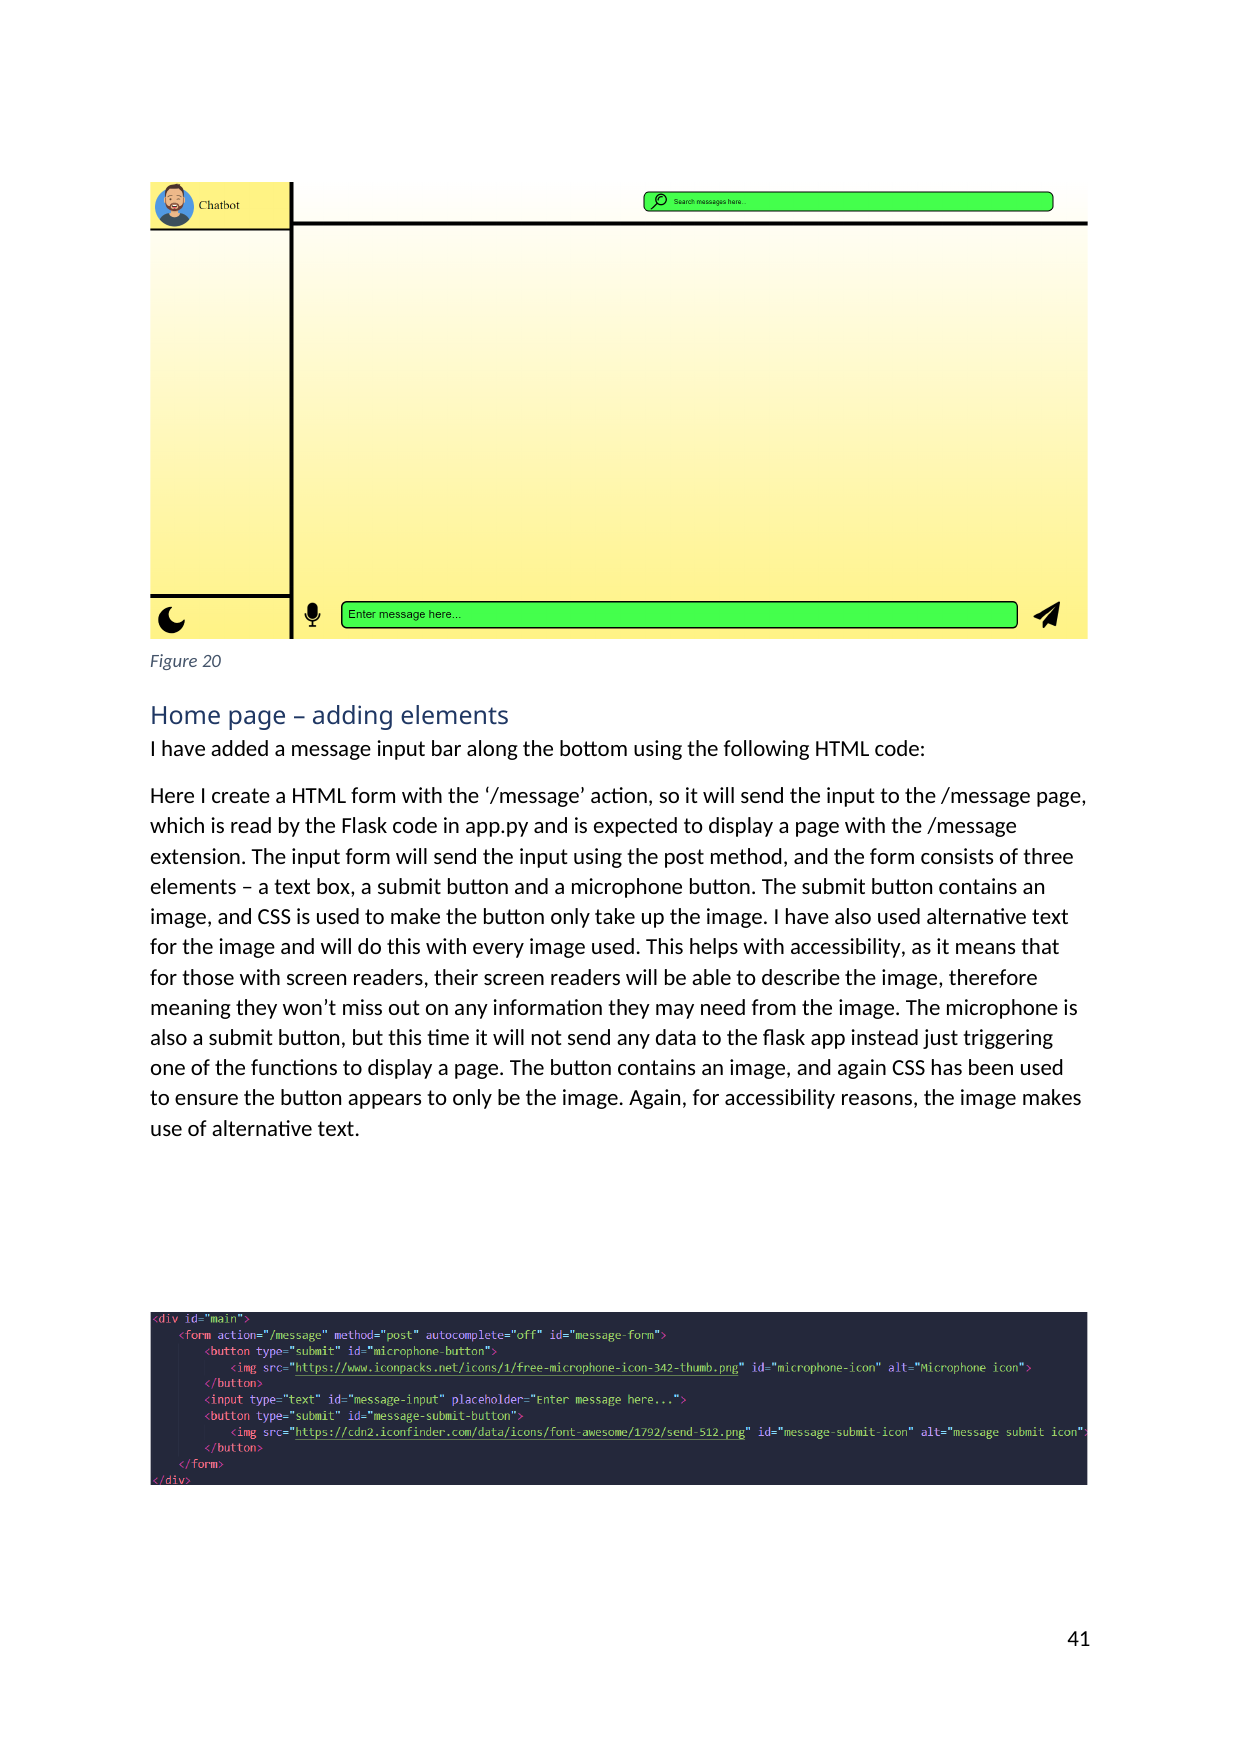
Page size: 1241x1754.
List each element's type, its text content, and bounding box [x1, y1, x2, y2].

text I have added a message input bar along the bottom using the following HTML code: [150, 734, 1090, 762]
text Here I create a HTML form with the ‘/message’ action, so it will send the input to the /message page, which is read by the Flask code in app.py and is expected to display a page with the /message extension. The input form will send the input using the post method, and the form consists of three elements – a text box, a submit button and a microphone button. The submit button contains an image, and CSS is used to make the button only take up the image. I have also used alternative text for the image and will do this with every image used. This helps with accessibility, as it means that for those with screen readers, their screen readers will be able to describe the image, therefore meaning they won’t miss out on any information they may need from the image. The microphone is also a submit button, but this time it will not send any data to the flask app instead just triggering one of the functions to display a page. The button contains an image, and again CSS has been used to ensure the button appears to only be the image. Again, for accessibility reasons, the image makes use of alternative text. [150, 781, 1090, 1142]
picture [150, 182, 1087, 639]
picture [150, 1312, 1087, 1485]
subtitle Home page – adding elements [150, 673, 1090, 732]
